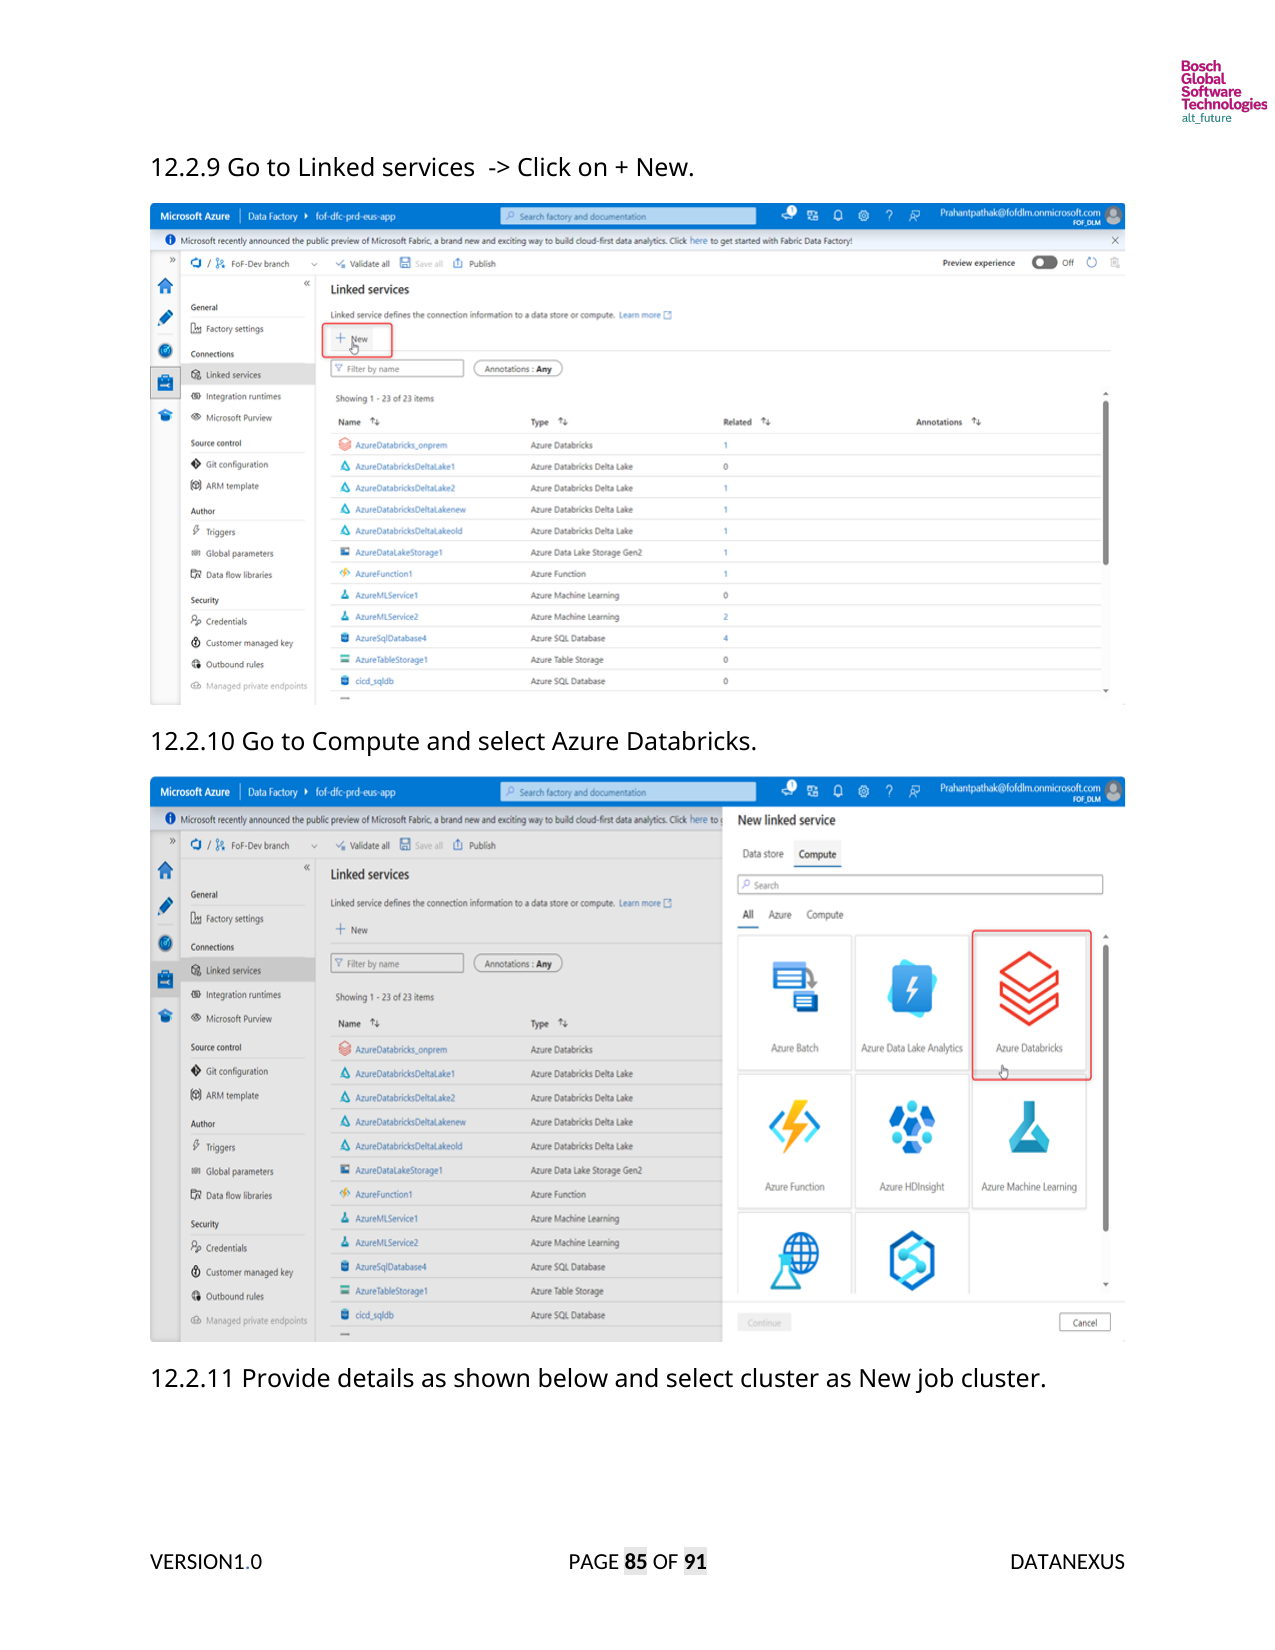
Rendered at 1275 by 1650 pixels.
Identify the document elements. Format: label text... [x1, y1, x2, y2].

text 12.2.11 Provide details as shown below and select cluster as New job cluster. [150, 1361, 1125, 1395]
picture [1181, 60, 1268, 124]
text 12.2.9 Go to Linked services -> Click on + New. [150, 150, 1125, 184]
text 12.2.10 Go to Compute and select Azure Databricks. [150, 723, 1125, 757]
picture [150, 203, 1125, 705]
picture [150, 776, 1125, 1342]
